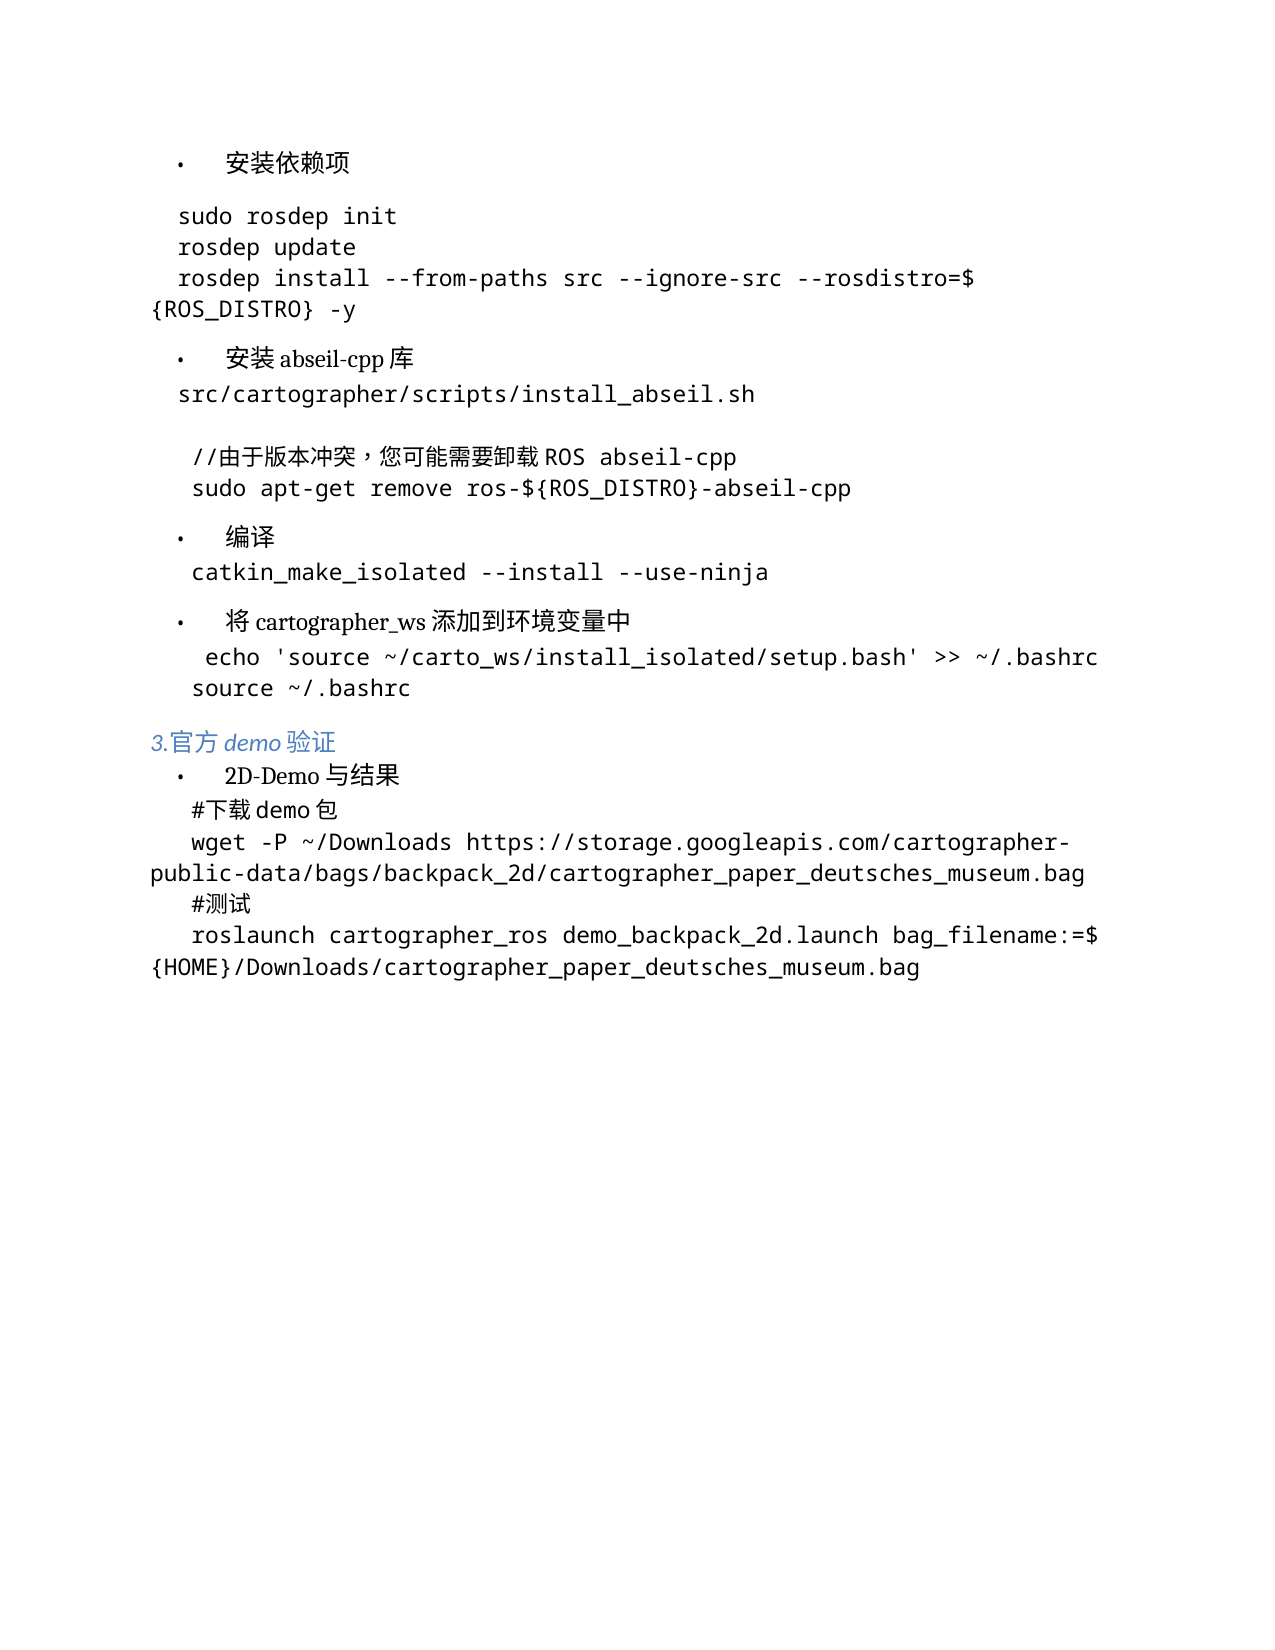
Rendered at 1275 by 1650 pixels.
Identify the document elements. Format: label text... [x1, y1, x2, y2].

subtitle 3.官方demo验证 [150, 724, 1125, 758]
text #下载demo包 wget -P ~/Downloads https://storage.googleapis.com/cartographer-public-data/bags/backpack_2d/cartographer_paper_deutsches_museum.bag #测试 roslaunch cartographer_ros demo_backpack_2d.launch bag_filename:=${HOME}/Downloads/cartographer_paper_deutsches_museum.bag [150, 794, 1125, 982]
text sudo rosdep init rosdep update rosdep install --from-paths src --ignore-src --rosdistro=${ROS_DISTRO} -y [150, 199, 1125, 324]
text src/cartographer/scripts/install_abseil.sh //由于版本冲突，您可能需要卸载ROS abseil-cpp sudo apt-get remove ros-${ROS_DISTRO}-abseil-cpp [150, 378, 1125, 503]
list 安装abseil-cpp 库 [175, 345, 1125, 374]
text echo 'source ~/carto_ws/install_isolated/setup.bash' >> ~/.bashrc source ~/.bashrc [150, 641, 1125, 703]
list 将 cartographer_ws 添加到环境变量中 [175, 608, 1125, 637]
list 2D-Demo与结果 [175, 762, 1125, 791]
text catkin_make_isolated --install --use-ninja [150, 556, 1125, 587]
list 编译 [175, 524, 1125, 552]
list 安装依赖项 [175, 150, 1125, 179]
